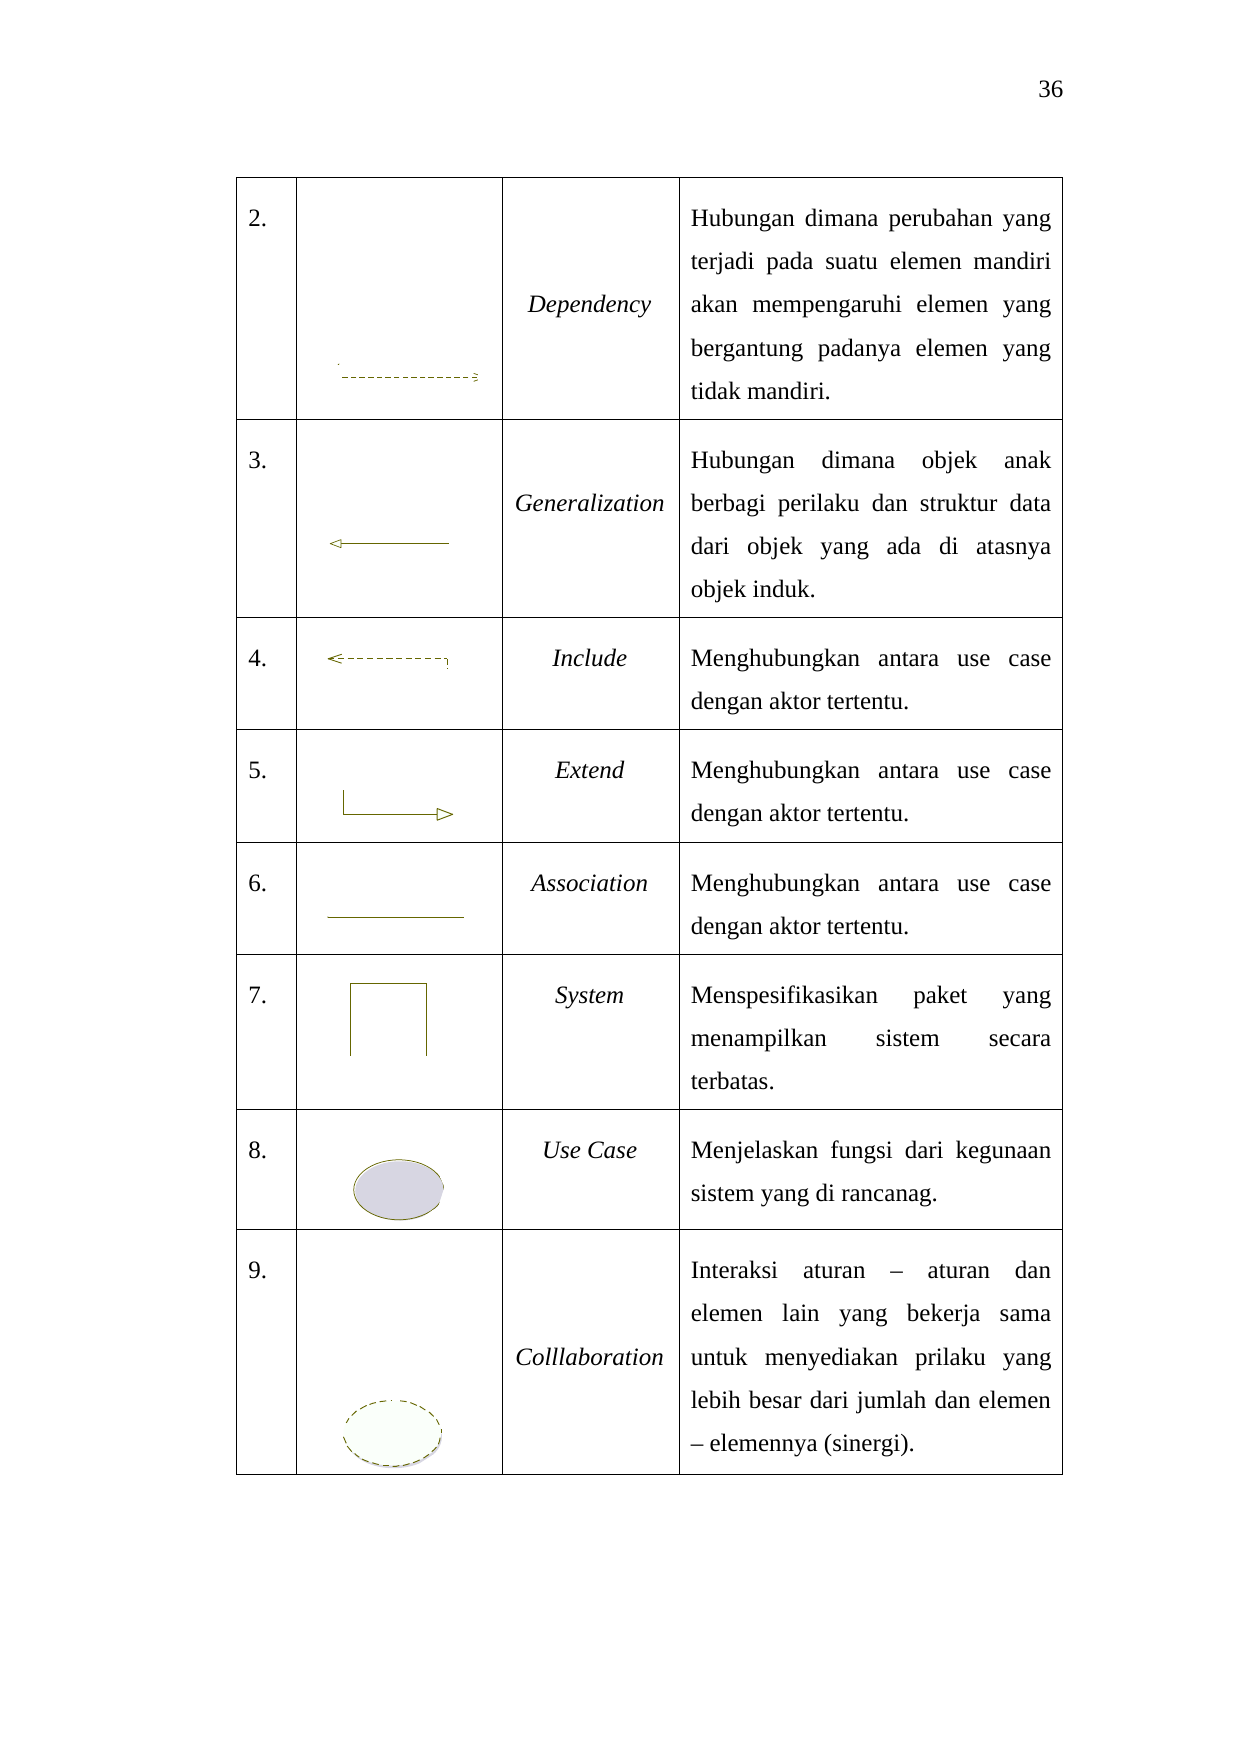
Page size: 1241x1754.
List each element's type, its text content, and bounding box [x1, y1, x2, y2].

table_cell Menghubungkan antara use case dengan aktor tertentu. [680, 618, 1062, 729]
table_cell Menghubungkan antara use case dengan aktor tertentu. [680, 730, 1062, 842]
table_cell Association [503, 843, 679, 954]
table_cell [297, 618, 502, 729]
table_cell [297, 1230, 502, 1474]
table_cell Extend [503, 730, 679, 842]
table_cell Generalization [503, 420, 679, 617]
table_cell 9. [237, 1230, 296, 1474]
table_cell [297, 178, 502, 419]
table_cell Menghubungkan antara use case dengan aktor tertentu. [680, 843, 1062, 954]
table_cell Colllaboration [503, 1230, 679, 1474]
table_cell 3. [237, 420, 296, 617]
table_cell [297, 730, 502, 842]
table_cell [297, 955, 502, 1109]
table_cell 2. [237, 178, 296, 419]
table_cell Menjelaskan fungsi dari kegunaan sistem yang di rancanag. [680, 1110, 1062, 1229]
table_cell Dependency [503, 178, 679, 419]
table_cell 6. [237, 843, 296, 954]
table_cell 8. [237, 1110, 296, 1229]
table_cell Menspesifikasikan paket yang menampilkan sistem secara terbatas. [680, 955, 1062, 1109]
table_cell [297, 420, 502, 617]
table_cell 4. [237, 618, 296, 729]
table_cell Use Case [503, 1110, 679, 1229]
table_cell 5. [237, 730, 296, 842]
table_cell Hubungan dimana objek anak berbagi perilaku dan struktur data dari objek yang ada di atasnya objek induk. [680, 420, 1062, 617]
table_cell System [503, 955, 679, 1109]
table_cell Interaksi aturan – aturan dan elemen lain yang bekerja sama untuk menyediakan prilaku yang lebih besar dari jumlah dan elemen – elemennya (sinergi). [680, 1230, 1062, 1474]
table_cell [297, 1110, 502, 1229]
table_cell [297, 843, 502, 954]
table_cell Include [503, 618, 679, 729]
table_cell 7. [237, 955, 296, 1109]
table_cell Hubungan dimana perubahan yang terjadi pada suatu elemen mandiri akan mempengaruhi elemen yang bergantung padanya elemen yang tidak mandiri. [680, 178, 1062, 419]
